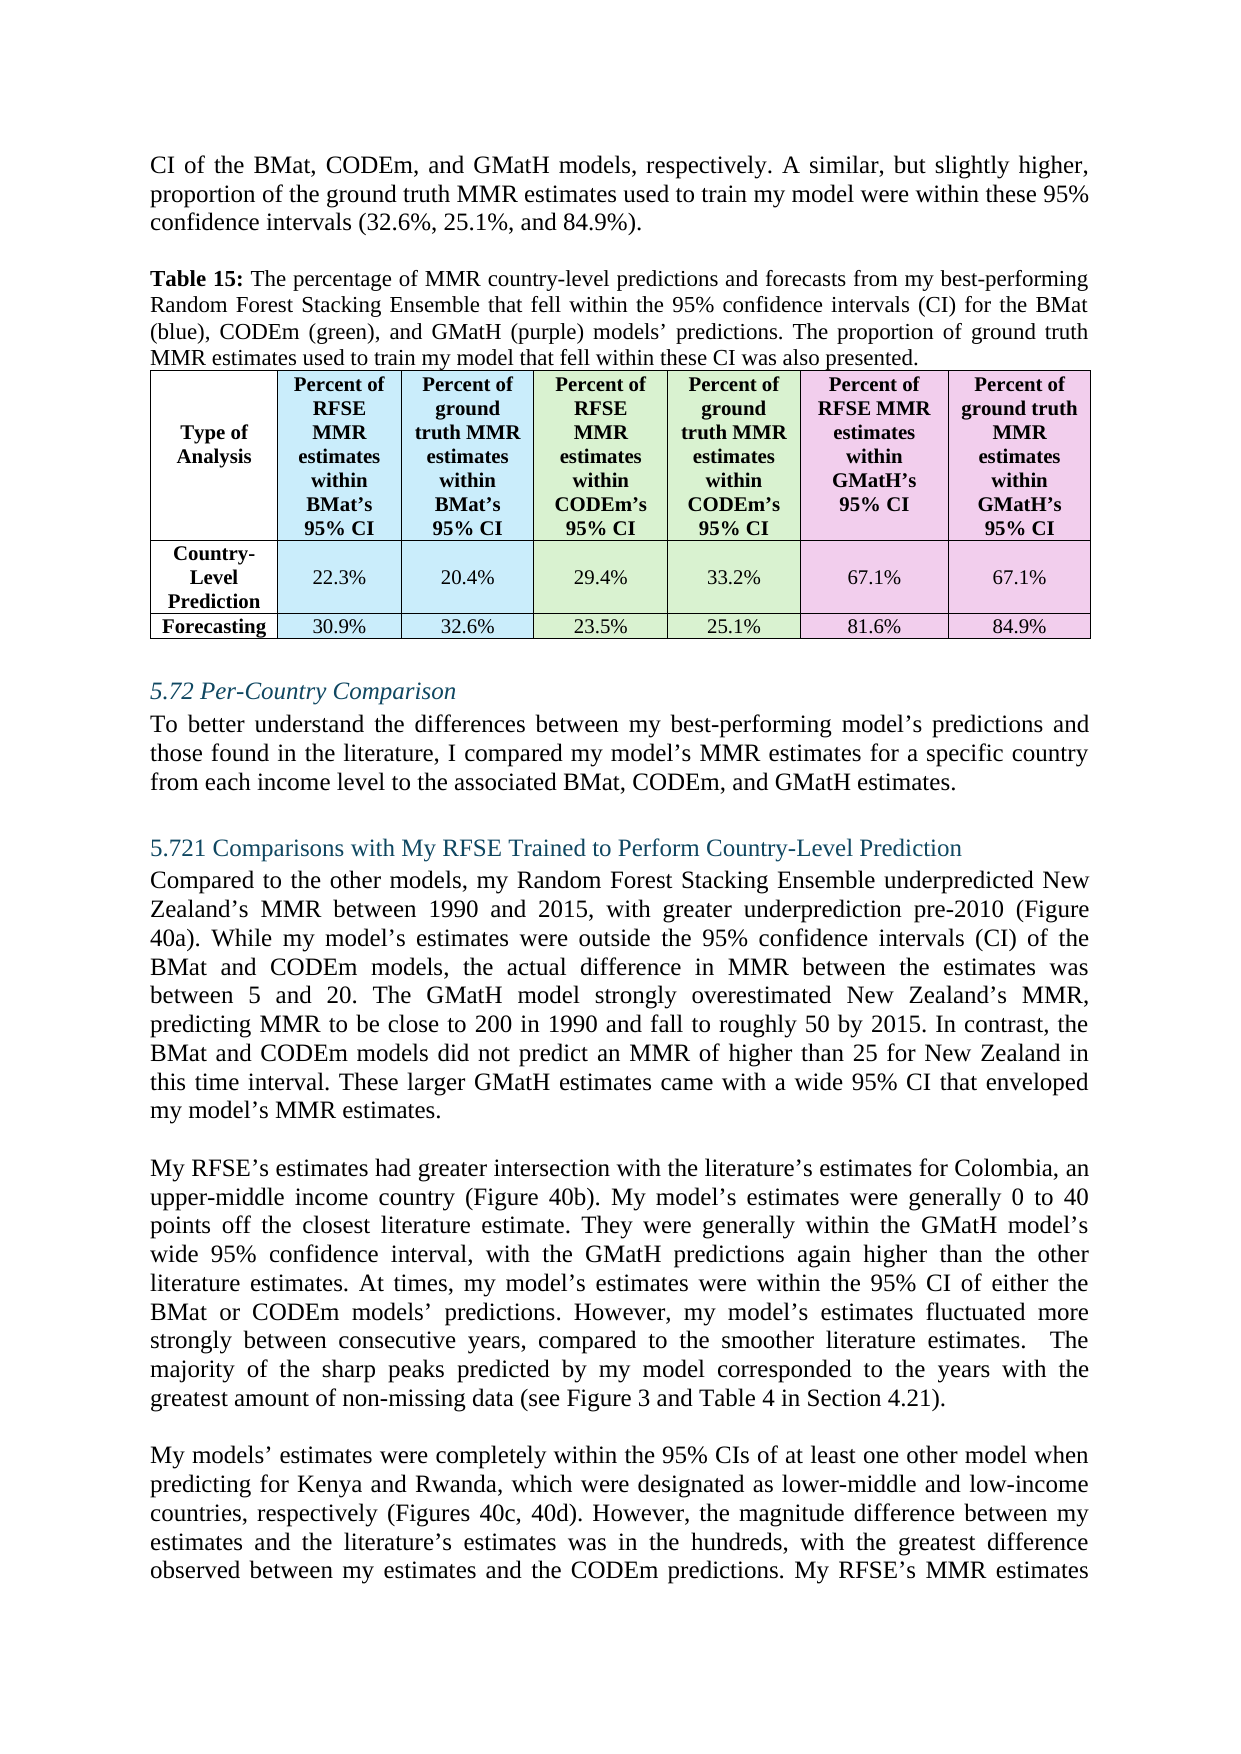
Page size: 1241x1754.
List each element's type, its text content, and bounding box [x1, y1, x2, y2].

table_header Percent of ground truth MMR estimates within CODEm’s 95% CI [668, 371, 800, 540]
subtitle 5.72 Per-Country Comparison [150, 676, 1090, 705]
text Compared to the other models, my Random Forest Stacking Ensemble underpredicted New Zealand’s MMR between 1990 and 2015, with greater underprediction pre-2010 (Figure 40a). While my model’s estimates were outside the 95% confidence intervals (CI) of the BMat and CODEm models, the actual difference in MMR between the estimates was between 5 and 20. The GMatH model strongly overestimated New Zealand’s MMR, predicting MMR to be close to 200 in 1990 and fall to roughly 50 by 2015. In contrast, the BMat and CODEm models did not predict an MMR of higher than 25 for New Zealand in this time interval. These larger GMatH estimates came with a wide 95% CI that enveloped my model’s MMR estimates. [150, 866, 1090, 1124]
table_cell 22.3% [278, 541, 401, 613]
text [150, 1441, 1090, 1584]
table_cell Forecasting [151, 614, 277, 638]
table_cell 20.4% [402, 541, 533, 613]
table_cell 67.1% [801, 541, 948, 613]
table_cell Country-Level Prediction [151, 541, 277, 613]
table_cell 30.9% [278, 614, 401, 638]
table_cell 81.6% [801, 614, 948, 638]
text My RFSE’s estimates had greater intersection with the literature’s estimates for Colombia, an upper-middle income country (Figure 40b). My model’s estimates were generally 0 to 40 points off the closest literature estimate. They were generally within the GMatH model’s wide 95% confidence interval, with the GMatH predictions again higher than the other literature estimates. At times, my model’s estimates were within the 95% CI of either the BMat or CODEm models’ predictions. However, my model’s estimates fluctuated more strongly between consecutive years, compared to the smoother literature estimates. The majority of the sharp peaks predicted by my model corresponded to the years with the greatest amount of non-missing data (see Figure 3 and Table 4 in Section 4.21). [150, 1153, 1090, 1412]
table_cell 29.4% [534, 541, 667, 613]
table_header Percent of RFSE MMR estimates within GMatH’s 95% CI [801, 371, 948, 540]
text Table 15: The percentage of MMR country-level predictions and forecasts from my best-performing Random Forest Stacking Ensemble that fell within the 95% confidence intervals (CI) for the BMat (blue), CODEm (green), and GMatH (purple) models’ predictions. The proportion of ground truth MMR estimates used to train my model that fell within these CI was also presented. [150, 265, 1090, 370]
table_header Type of Analysis [151, 371, 277, 540]
table_cell 33.2% [668, 541, 800, 613]
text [150, 150, 1090, 236]
table_cell 84.9% [949, 614, 1090, 638]
table_header Percent of RFSE MMR estimates within CODEm’s 95% CI [534, 371, 667, 540]
table_header Percent of ground truth MMR estimates within GMatH’s 95% CI [949, 371, 1090, 540]
table_header Percent of RFSE MMR estimates within BMat’s 95% CI [278, 371, 401, 540]
table_cell 32.6% [402, 614, 533, 638]
table_cell 25.1% [668, 614, 800, 638]
text To better understand the differences between my best-performing model’s predictions and those found in the literature, I compared my model’s MMR estimates for a specific country from each income level to the associated BMat, CODEm, and GMatH estimates. [150, 709, 1090, 796]
table_header Percent of ground truth MMR estimates within BMat’s 95% CI [402, 371, 533, 540]
table_cell 23.5% [534, 614, 667, 638]
table_cell 67.1% [949, 541, 1090, 613]
subtitle 5.721 Comparisons with My RFSE Trained to Perform Country-Level Prediction [150, 833, 1090, 861]
